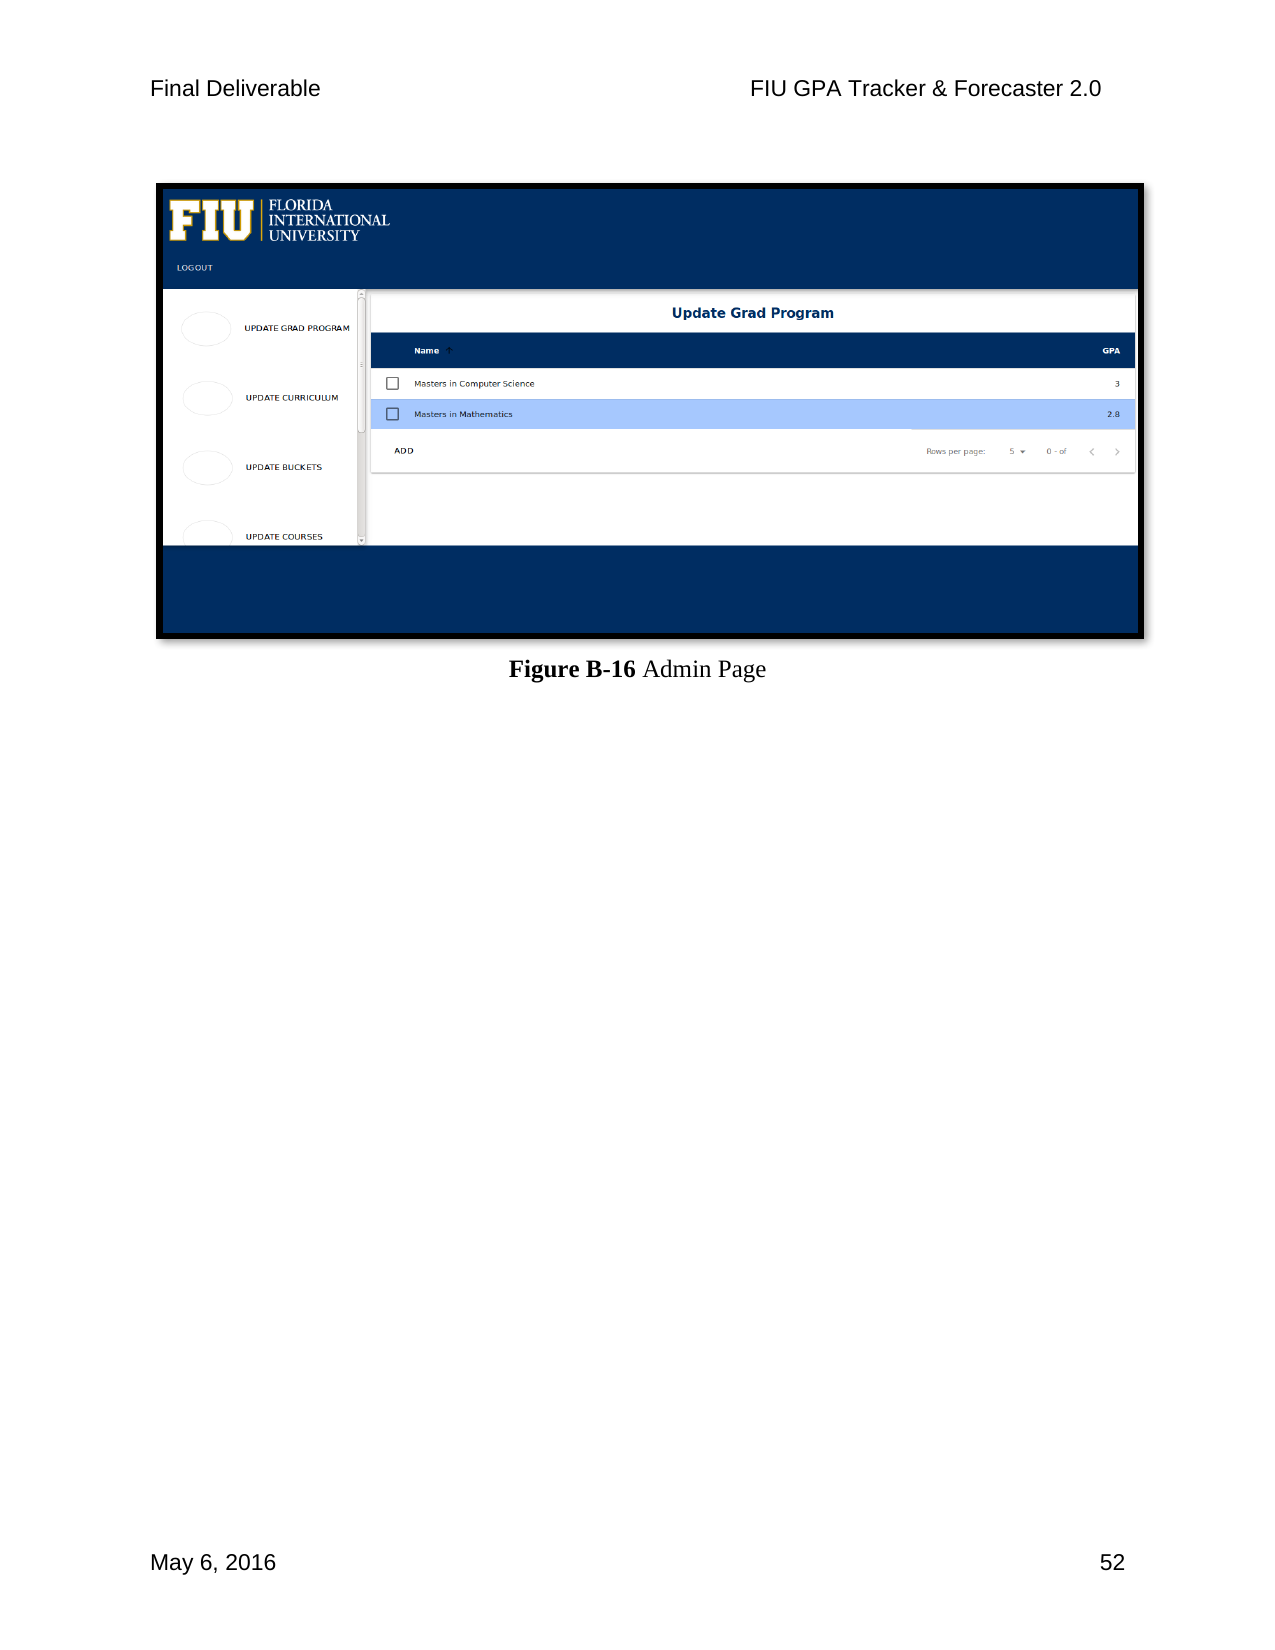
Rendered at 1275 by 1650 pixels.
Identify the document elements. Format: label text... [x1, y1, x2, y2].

picture [163, 189, 1138, 633]
text Figure B-16 Admin Page [150, 654, 1125, 683]
